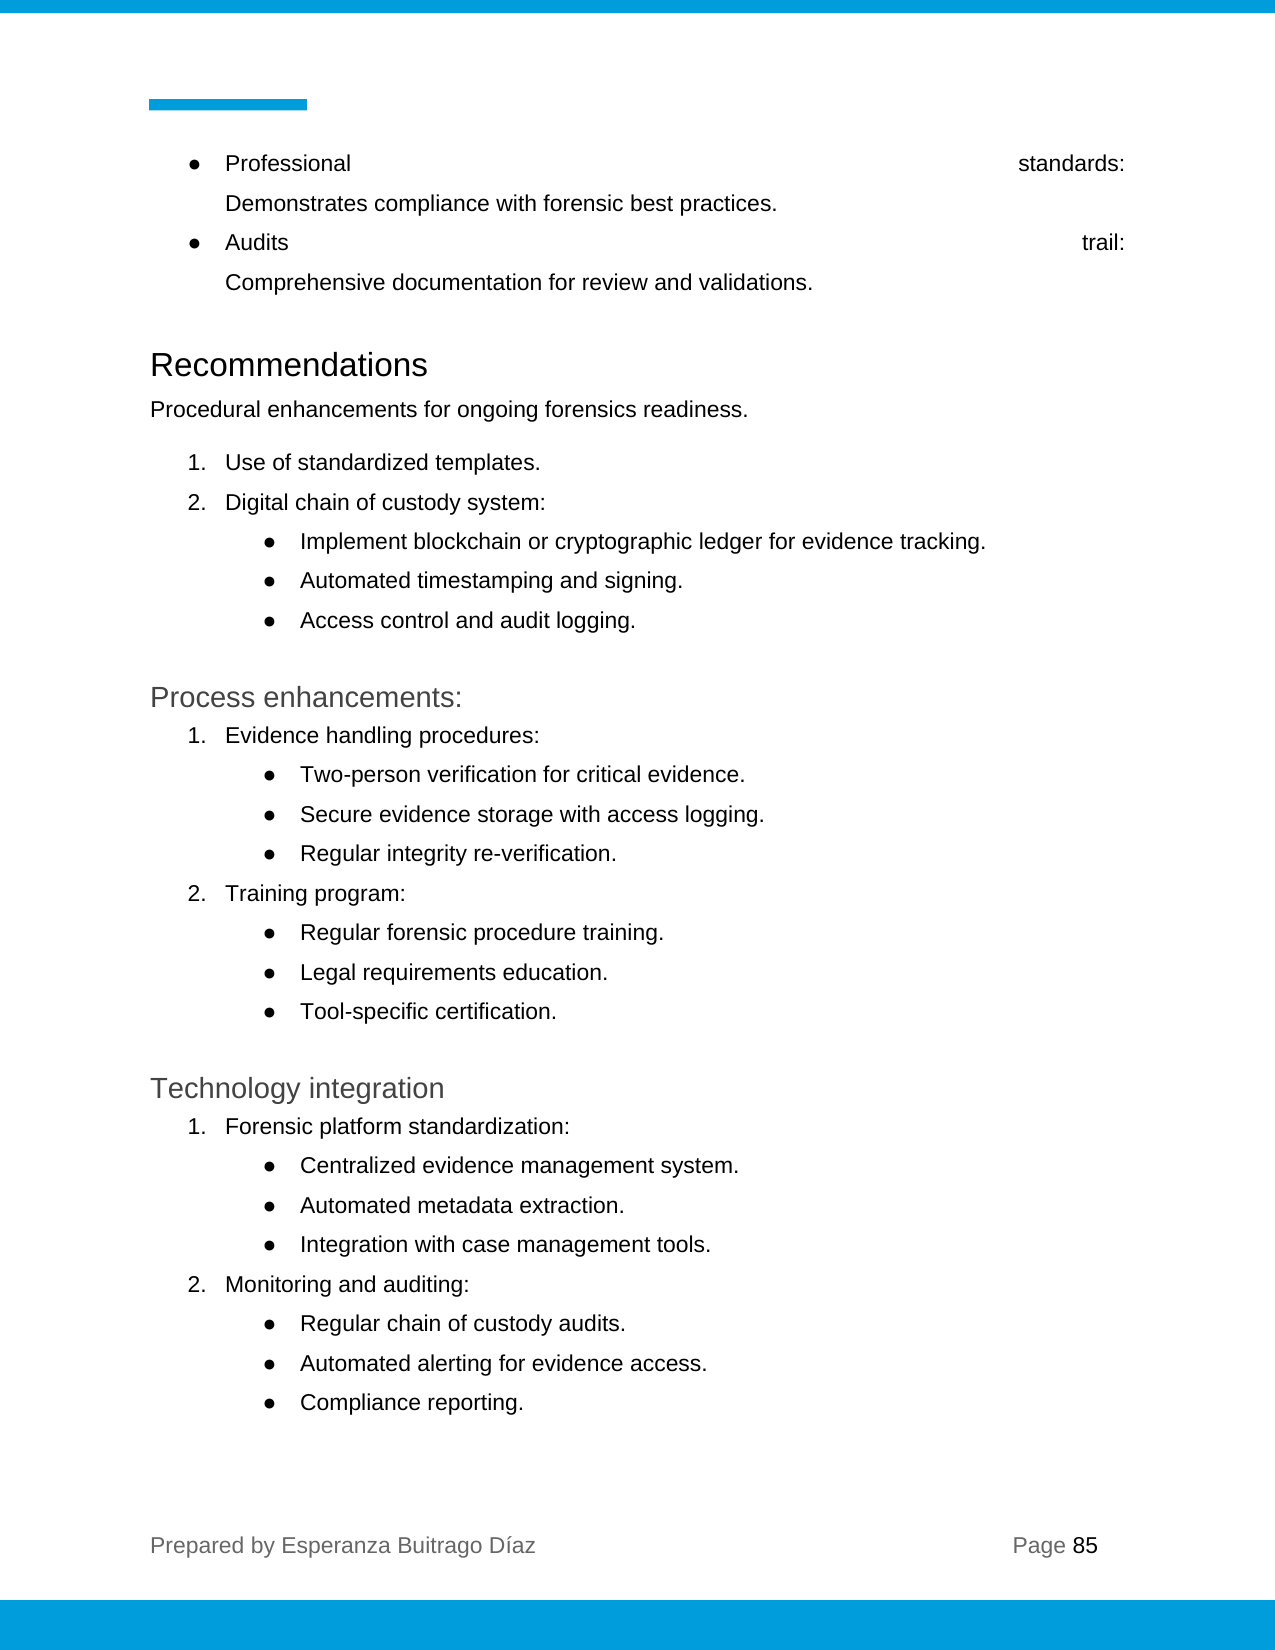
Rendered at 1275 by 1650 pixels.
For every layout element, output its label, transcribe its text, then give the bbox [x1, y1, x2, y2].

list Tool-specific certification. [262, 998, 1125, 1024]
list Professional standards: Demonstrates compliance with forensic best practices. [187, 150, 1125, 216]
list Automated metadata extraction. [262, 1192, 1125, 1218]
list Legal requirements education. [262, 958, 1125, 985]
list Evidence handling procedures: [187, 722, 1125, 748]
list Forensic platform standardization: [187, 1113, 1125, 1139]
text Procedural enhancements for ongoing forensics readiness. [150, 396, 1125, 423]
list Digital chain of custody system: [187, 488, 1125, 515]
list Regular integrity re-verification. [262, 840, 1125, 866]
list Integration with case management tools. [262, 1231, 1125, 1257]
list Training program: [187, 879, 1125, 906]
list Monitoring and auditing: [187, 1271, 1125, 1297]
list Implement blockchain or cryptographic ledger for evidence tracking. [262, 528, 1125, 554]
list Centralized evidence management system. [262, 1152, 1125, 1178]
list Audits trail: Comprehensive documentation for review and validations. [187, 229, 1125, 295]
subtitle Technology integration [150, 1071, 1125, 1104]
subtitle Process enhancements: [150, 680, 1125, 713]
list Secure evidence storage with access logging. [262, 801, 1125, 827]
list Regular chain of custody audits. [262, 1310, 1125, 1336]
list Access control and audit logging. [262, 607, 1125, 633]
list Two-person verification for critical evidence. [262, 761, 1125, 787]
subtitle Recommendations [150, 345, 1125, 384]
list Automated timestamping and signing. [262, 567, 1125, 594]
list Regular forensic procedure training. [262, 919, 1125, 945]
list Automated alerting for evidence access. [262, 1349, 1125, 1376]
list Use of standardized templates. [187, 449, 1125, 475]
list Compliance reporting. [262, 1389, 1125, 1415]
